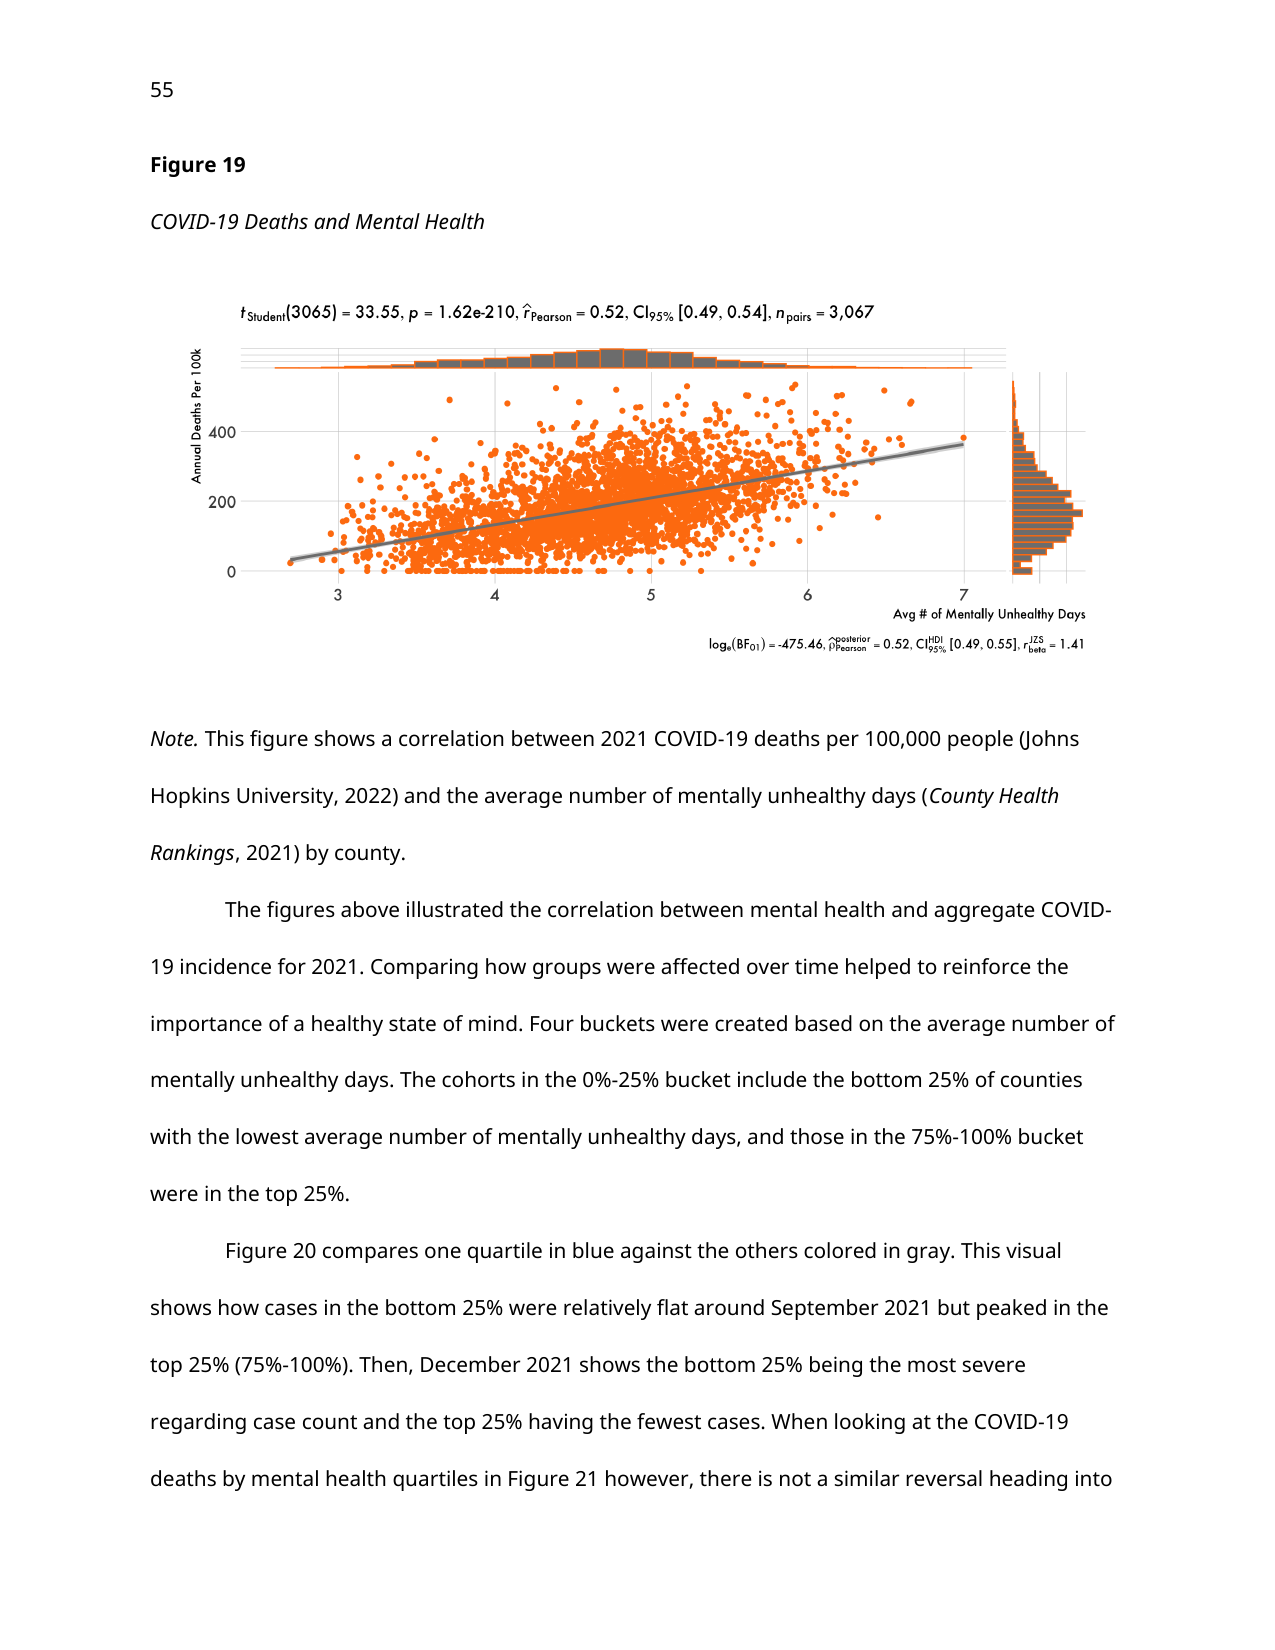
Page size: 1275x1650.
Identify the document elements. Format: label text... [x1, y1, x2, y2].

text Note. This figure shows a correlation between 2021 COVID-19 deaths per 100,000 people (Johns Hopkins University, 2022) and the average number of mentally unhealthy days (County Health Rankings, 2021) by county. [150, 724, 1125, 866]
text Figure 19 [150, 150, 1125, 178]
picture [150, 263, 1125, 696]
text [150, 1236, 1125, 1492]
text COVID-19 Deaths and Mental Health [150, 207, 1125, 235]
text The figures above illustrated the correlation between mental health and aggregate COVID-19 incidence for 2021. Comparing how groups were affected over time helped to reinforce the importance of a healthy state of mind. Four buckets were created based on the average number of mentally unhealthy days. The cohorts in the 0%-25% bucket include the bottom 25% of counties with the lowest average number of mentally unhealthy days, and those in the 75%-100% bucket were in the top 25%. [150, 895, 1125, 1208]
